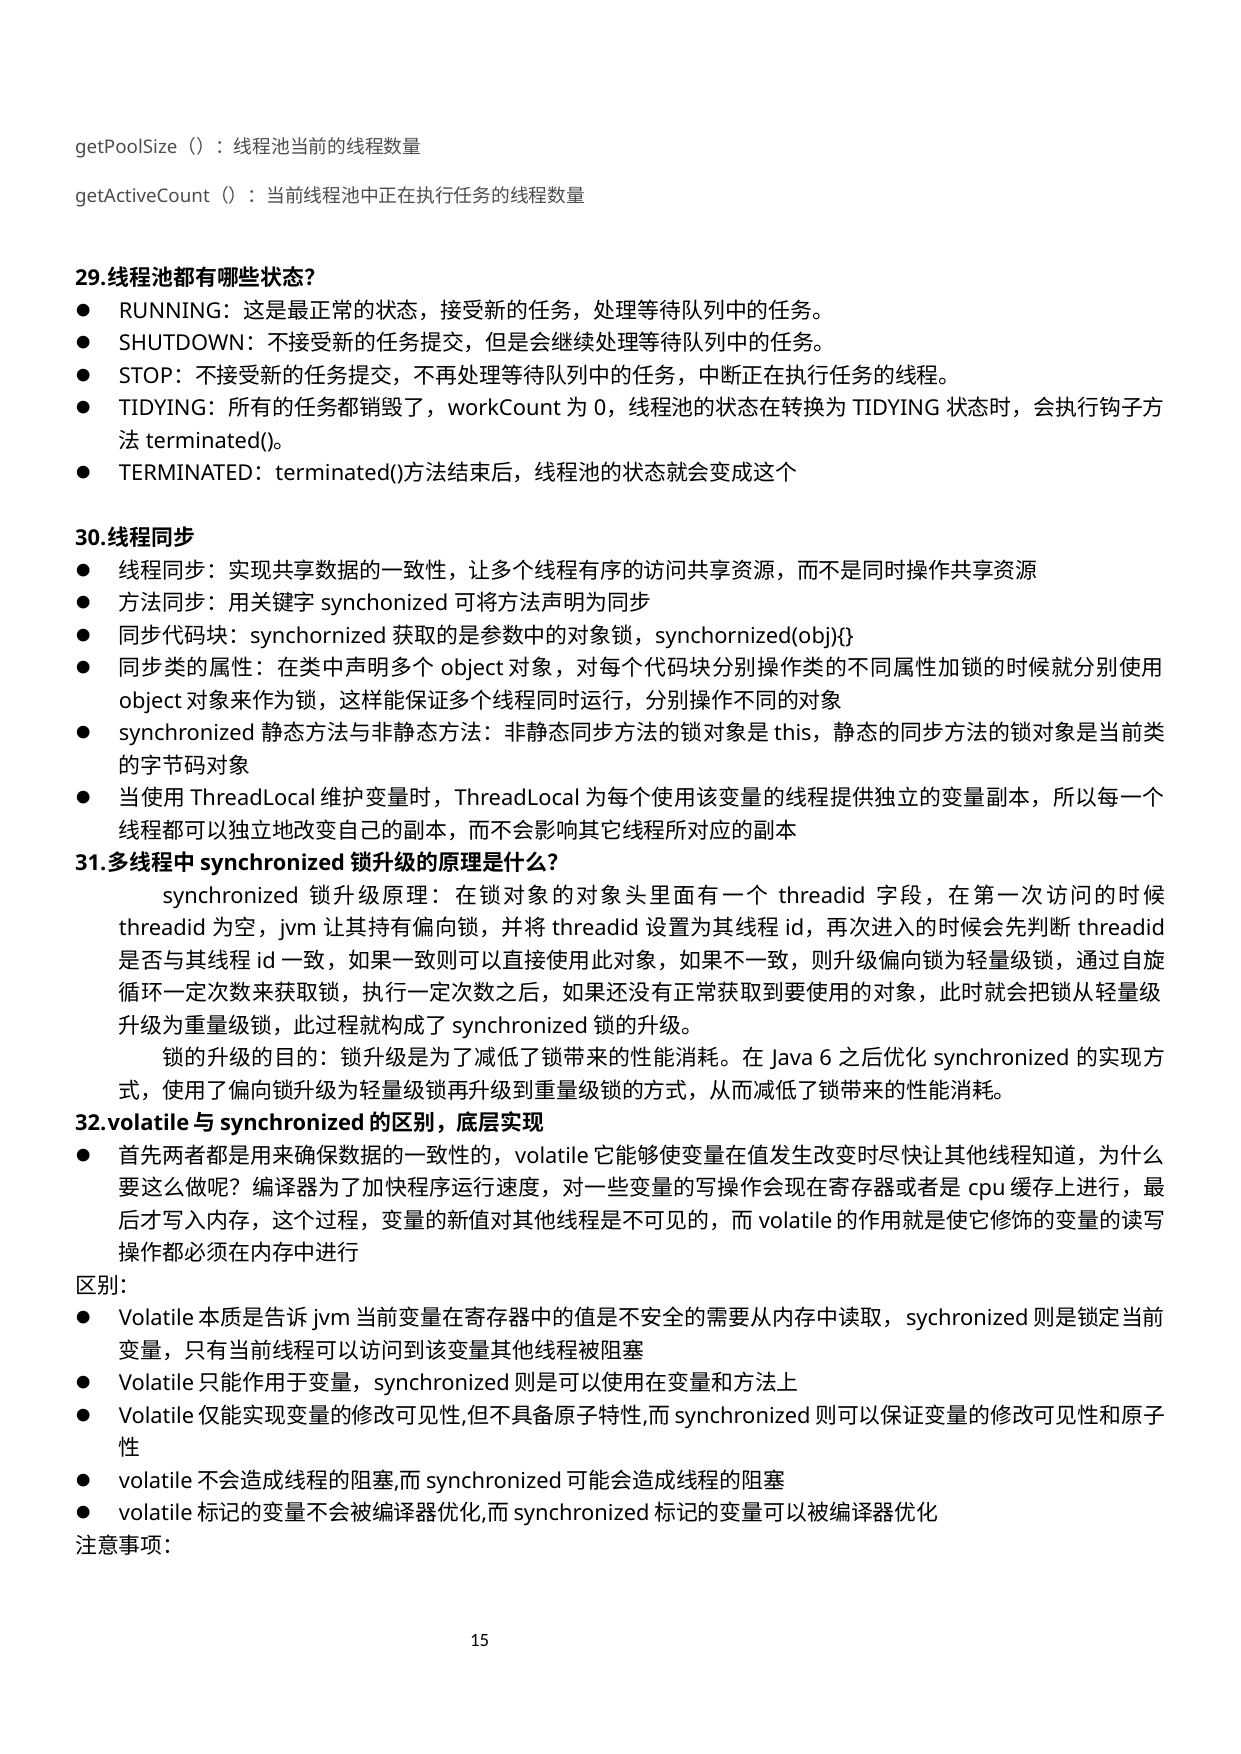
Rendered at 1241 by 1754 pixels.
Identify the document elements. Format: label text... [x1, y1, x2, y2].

list synchronized 静态方法与非静态方法：非静态同步方法的锁对象是this，静态的同步方法的锁对象是当前类的字节码对象 [75, 715, 1165, 780]
list 锁的升级的目的：锁升级是为了减低了锁带来的性能消耗。在 Java 6 之后优化 synchronized 的实现方式，使用了偏向锁升级为轻量级锁再升级到重量级锁的方式，从而减低了锁带来的性能消耗。 [119, 1040, 1165, 1105]
list 多线程中 synchronized 锁升级的原理是什么？ [75, 845, 1165, 877]
list SHUTDOWN：不接受新的任务提交，但是会继续处理等待队列中的任务。 [75, 325, 1165, 357]
list TIDYING：所有的任务都销毁了，workCount 为 0，线程池的状态在转换为 TIDYING 状态时，会执行钩子方法 terminated()。 [75, 390, 1165, 455]
text getActiveCount（）：当前线程池中正在执行任务的线程数量 [75, 178, 1165, 211]
list 首先两者都是用来确保数据的一致性的，volatile它能够使变量在值发生改变时尽快让其他线程知道，为什么要这么做呢？编译器为了加快程序运行速度，对一些变量的写操作会现在寄存器或者是cpu缓存上进行，最后才写入内存，这个过程，变量的新值对其他线程是不可见的，而volatile的作用就是使它修饰的变量的读写操作都必须在内存中进行 [75, 1137, 1165, 1267]
list 区别： [75, 1267, 1165, 1300]
list 同步代码块：synchornized 获取的是参数中的对象锁，synchornized(obj){} [75, 617, 1165, 650]
list Volatile本质是告诉jvm当前变量在寄存器中的值是不安全的需要从内存中读取，sychronized则是锁定当前变量，只有当前线程可以访问到该变量其他线程被阻塞 [75, 1300, 1165, 1365]
list 线程同步 [75, 520, 1165, 552]
list 当使用ThreadLocal维护变量时，ThreadLocal为每个使用该变量的线程提供独立的变量副本，所以每一个线程都可以独立地改变自己的副本，而不会影响其它线程所对应的副本 [75, 780, 1165, 845]
list volatile与synchronized的区别，底层实现 [75, 1105, 1165, 1137]
list STOP：不接受新的任务提交，不再处理等待队列中的任务，中断正在执行任务的线程。 [75, 357, 1165, 390]
list Volatile仅能实现变量的修改可见性,但不具备原子特性,而synchronized则可以保证变量的修改可见性和原子性 [75, 1397, 1165, 1462]
list 同步类的属性：在类中声明多个object对象，对每个代码块分别操作类的不同属性加锁的时候就分别使用object对象来作为锁，这样能保证多个线程同时运行，分别操作不同的对象 [75, 650, 1165, 715]
list 注意事项： [75, 1527, 1165, 1560]
list 方法同步：用关键字 synchonized 可将方法声明为同步 [75, 585, 1165, 617]
list Volatile只能作用于变量，synchronized则是可以使用在变量和方法上 [75, 1365, 1165, 1397]
text getPoolSize（）：线程池当前的线程数量 [75, 129, 1165, 161]
list synchronized 锁升级原理：在锁对象的对象头里面有一个 threadid 字段，在第一次访问的时候 threadid 为空，jvm 让其持有偏向锁，并将 threadid 设置为其线程 id，再次进入的时候会先判断 threadid 是否与其线程 id 一致，如果一致则可以直接使用此对象，如果不一致，则升级偏向锁为轻量级锁，通过自旋循环一定次数来获取锁，执行一定次数之后，如果还没有正常获取到要使用的对象，此时就会把锁从轻量级升级为重量级锁，此过程就构成了 synchronized 锁的升级。 [119, 877, 1165, 1040]
list volatile不会造成线程的阻塞,而synchronized可能会造成线程的阻塞 [75, 1462, 1165, 1495]
list volatile标记的变量不会被编译器优化,而synchronized标记的变量可以被编译器优化 [75, 1495, 1165, 1527]
list RUNNING：这是最正常的状态，接受新的任务，处理等待队列中的任务。 [75, 292, 1165, 325]
list 线程池都有哪些状态？ [75, 260, 1165, 292]
list 线程同步：实现共享数据的一致性，让多个线程有序的访问共享资源，而不是同时操作共享资源 [75, 552, 1165, 585]
list TERMINATED：terminated()方法结束后，线程池的状态就会变成这个 [75, 455, 1165, 487]
